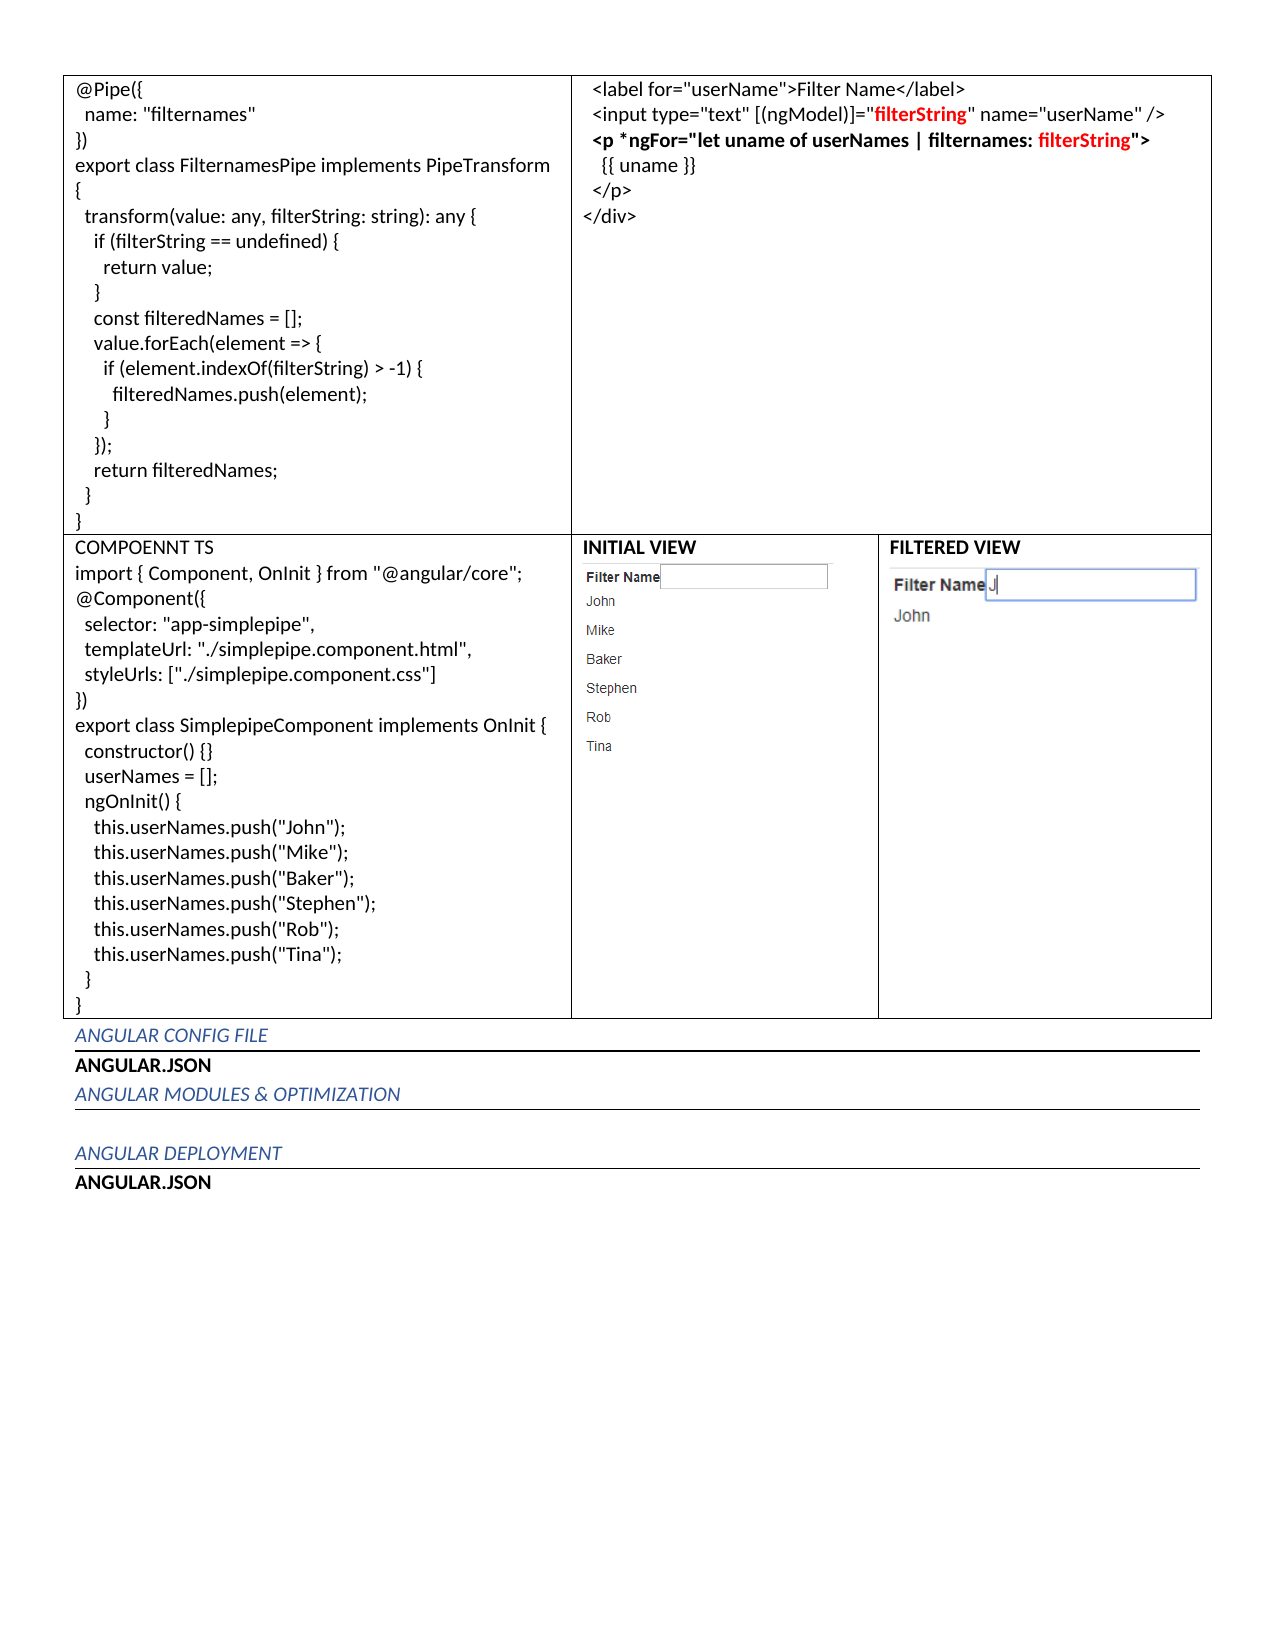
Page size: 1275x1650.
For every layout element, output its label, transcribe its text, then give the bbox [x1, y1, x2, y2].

picture [889, 560, 1200, 634]
subtitle ANGULAR CONFIG FILE [75, 1023, 1200, 1050]
table_cell COMPOENNT TS import { Component, OnInit } from "@angular/core"; @Component({ selector: "app-simplepipe", templateUrl: "./simplepipe.component.html", styleUrls: ["./simplepipe.component.css"] }) export class SimplepipeComponent implements OnInit { constructor() {} userNames = []; ngOnInit() { this.userNames.push("John"); this.userNames.push("Mike"); this.userNames.push("Baker"); this.userNames.push("Stephen"); this.userNames.push("Rob"); this.userNames.push("Tina"); } } [64, 535, 571, 1017]
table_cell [572, 76, 1211, 533]
subtitle ANGULAR DEPLOYMENT [75, 1140, 1200, 1168]
table_cell INITIAL VIEW [572, 535, 878, 1017]
text ANGULAR.JSON [75, 1052, 1200, 1077]
table_cell FILTERED VIEW [879, 535, 1211, 1017]
subtitle ANGULAR MODULES & OPTIMIZATION [75, 1081, 1200, 1109]
text ANGULAR.JSON [75, 1169, 1200, 1194]
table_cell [64, 76, 571, 533]
picture [582, 560, 834, 765]
